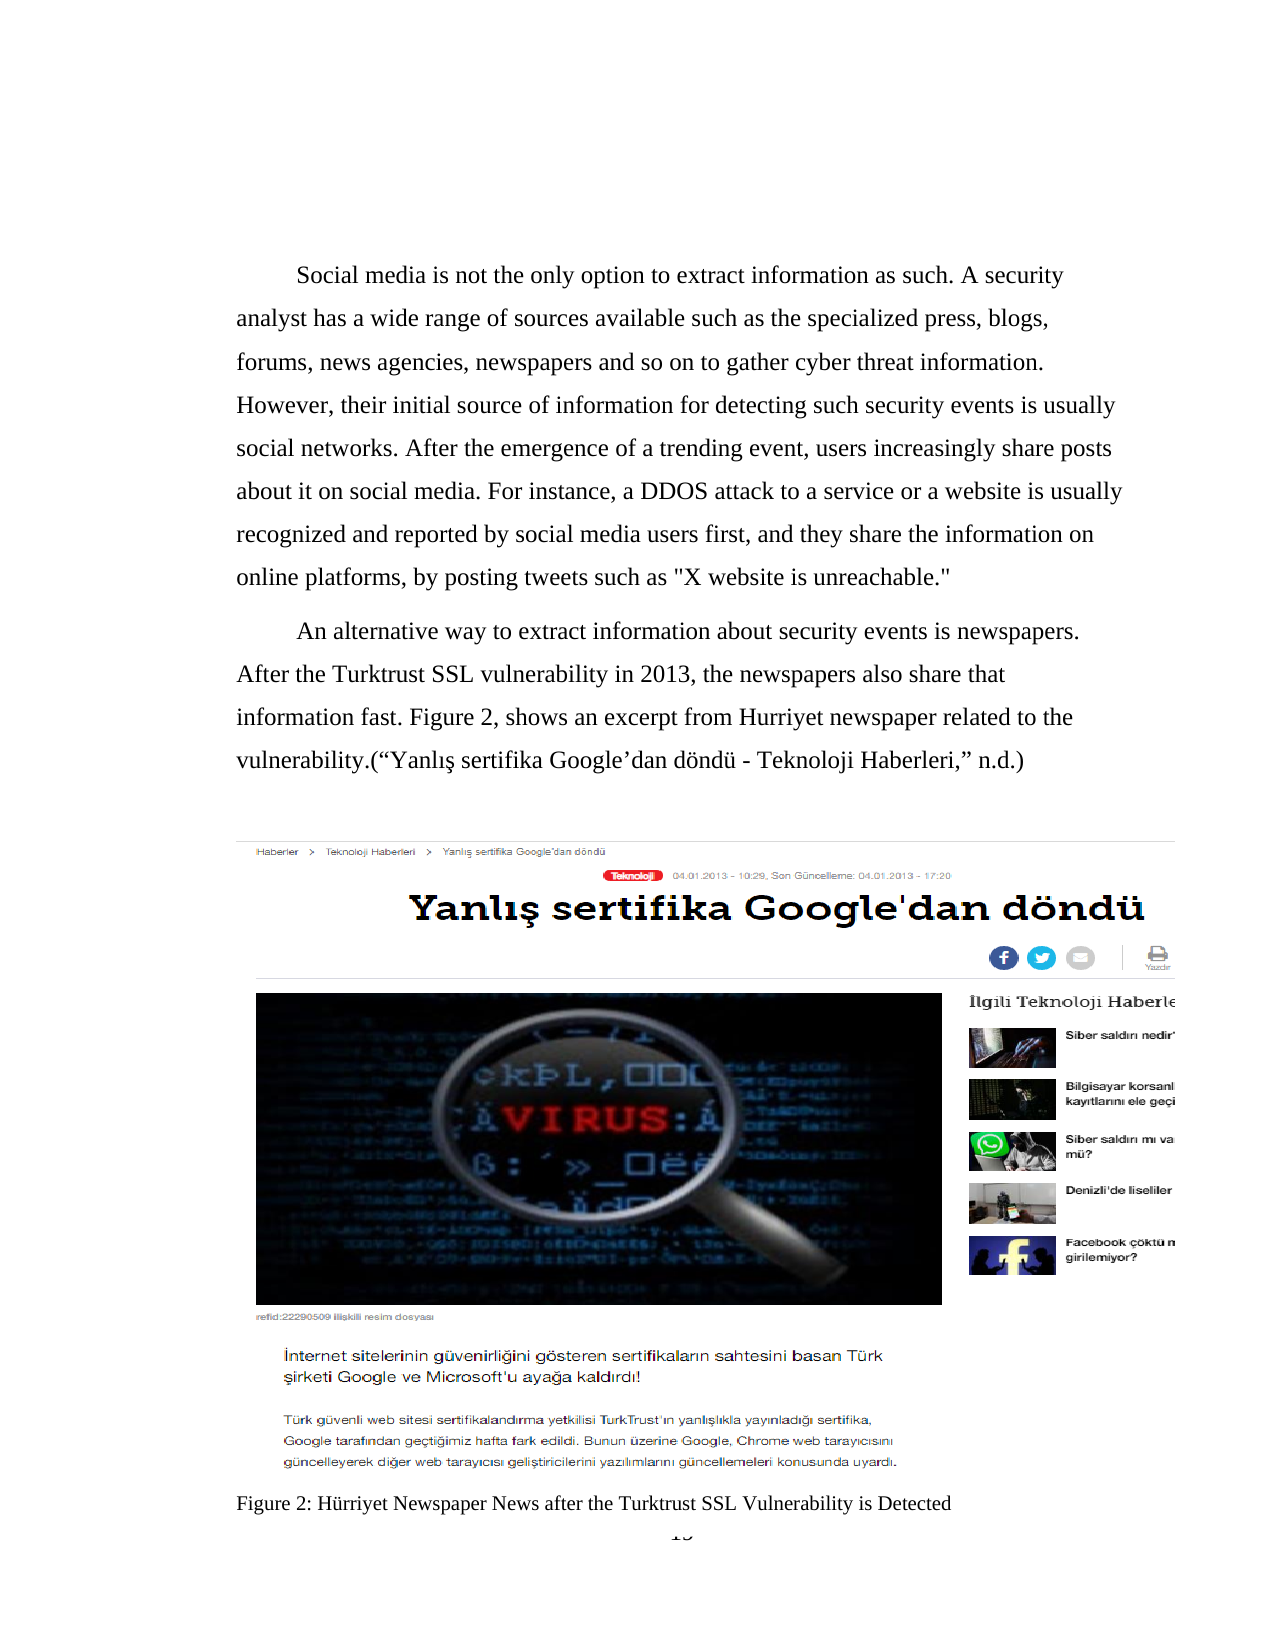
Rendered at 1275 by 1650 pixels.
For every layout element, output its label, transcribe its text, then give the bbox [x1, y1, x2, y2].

text Social media is not the only option to extract information as such. A security analyst has a wide range of sources available such as the specialized press, blogs, forums, news agencies, newspapers and so on to gather cyber threat information. However, their initial source of information for detecting such security events is usually social networks. After the emergence of a trending event, users increasingly share posts about it on social media. For instance, a DDOS attack to a service or a website is usually recognized and reported by social media users first, and they share the information on online platforms, by posting tweets such as "X website is unreachable." [236, 260, 1127, 591]
picture [236, 836, 1175, 1482]
text An alternative way to extract information about security events is newspapers. After the Turktrust SSL vulnerability in 2013, the newspapers also share that information fast. Figure 2, shows an excerpt from Hurriyet newspaper related to the vulnerability.(“Yanlış sertifika Google’dan döndü - Teknoloji Haberleri,” n.d.) [236, 616, 1127, 774]
